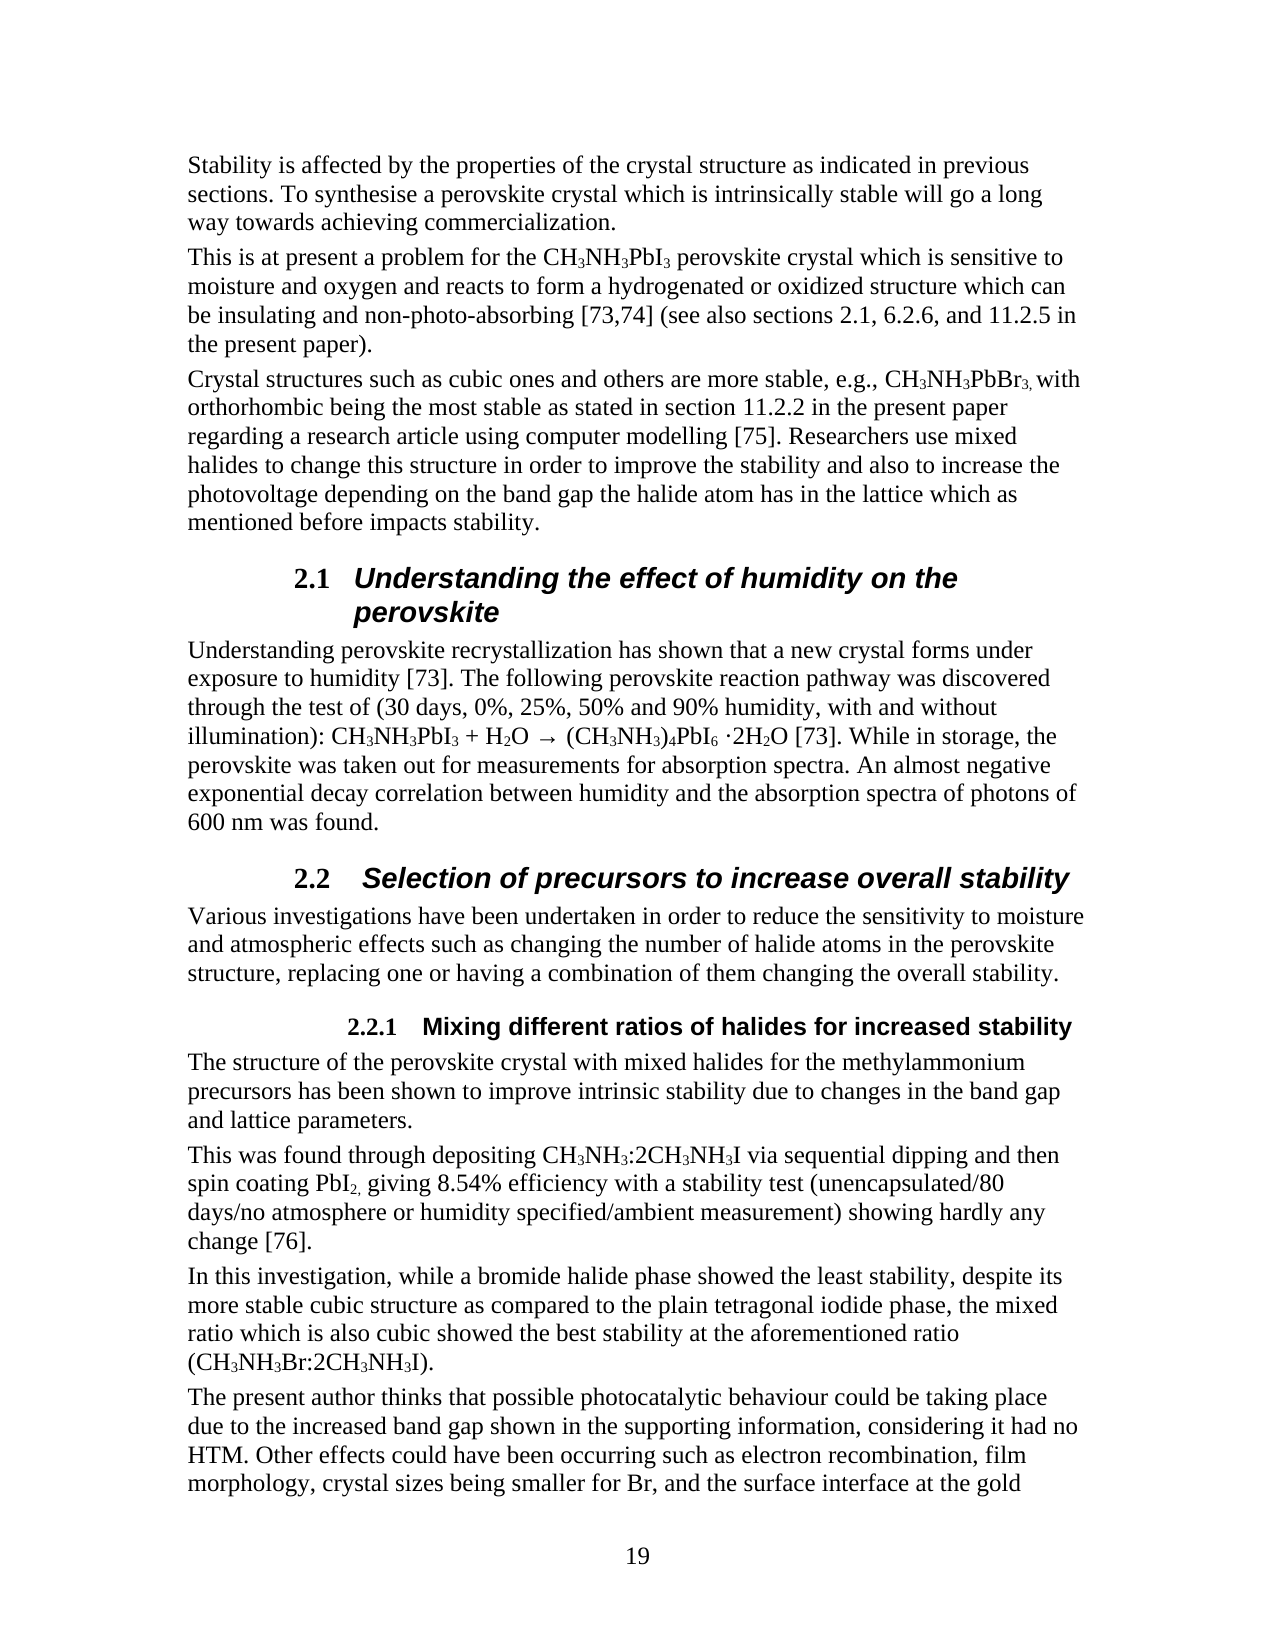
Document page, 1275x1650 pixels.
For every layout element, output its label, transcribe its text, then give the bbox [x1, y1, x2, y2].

text This is at present a problem for the CH3NH3PbI3 perovskite crystal which is sensitive to moisture and oxygen and reacts to form a hydrogenated or oxidized structure which can be insulating and non-photo-absorbing [73,74] (see also sections 2.1, 6.2.6, and 11.2.5 in the present paper). [187, 242, 1087, 357]
text This was found through depositing CH3NH3:2CH3NH3I via sequential dipping and then spin coating PbI2, giving 8.54% efficiency with a stability test (unencapsulated/80 days/no atmosphere or humidity specified/ambient measurement) showing hardly any change [76]. [187, 1140, 1087, 1255]
subtitle Understanding the effect of humidity on the perovskite [294, 561, 1087, 628]
subtitle Selection of precursors to increase overall stability [294, 861, 1087, 894]
subtitle Mixing different ratios of halides for increased stability [347, 1012, 1087, 1041]
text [187, 1382, 1087, 1497]
text In this investigation, while a bromide halide phase showed the least stability, despite its more stable cubic structure as compared to the plain tetragonal iodide phase, the mixed ratio which is also cubic showed the best stability at the aforementioned ratio (CH3NH3Br:2CH3NH3I). [187, 1261, 1087, 1376]
text Crystal structures such as cubic ones and others are more stable, e.g., CH3NH3PbBr3, with orthorhombic being the most stable as stated in section 11.2.2 in the present paper regarding a research article using computer modelling [75]. Researchers use mixed halides to change this structure in order to improve the stability and also to increase the photovoltage depending on the band gap the halide atom has in the lattice which as mentioned before impacts stability. [187, 364, 1087, 536]
text The structure of the perovskite crystal with mixed halides for the methylammonium precursors has been shown to improve intrinsic stability due to changes in the band gap and lattice parameters. [187, 1047, 1087, 1133]
text Various investigations have been undertaken in order to reduce the sensitivity to moisture and atmospheric effects such as changing the number of halide atoms in the perovskite structure, replacing one or having a combination of them changing the overall stability. [187, 901, 1087, 987]
text Understanding perovskite recrystallization has shown that a new crystal forms under exposure to humidity [73]. The following perovskite reaction pathway was discovered through the test of (30 days, 0%, 25%, 50% and 90% humidity, with and without illumination): CH3NH3PbI3 + H2O → (CH3NH3)4PbI6 ·2H2O [73]. While in storage, the perovskite was taken out for measurements for absorption spectra. An almost negative exponential decay correlation between humidity and the absorption spectra of photons of 600 nm was found. [187, 635, 1087, 836]
text Stability is affected by the properties of the crystal structure as indicated in previous sections. To synthesise a perovskite crystal which is intrinsically stable will go a long way towards achieving commercialization. [187, 150, 1087, 236]
